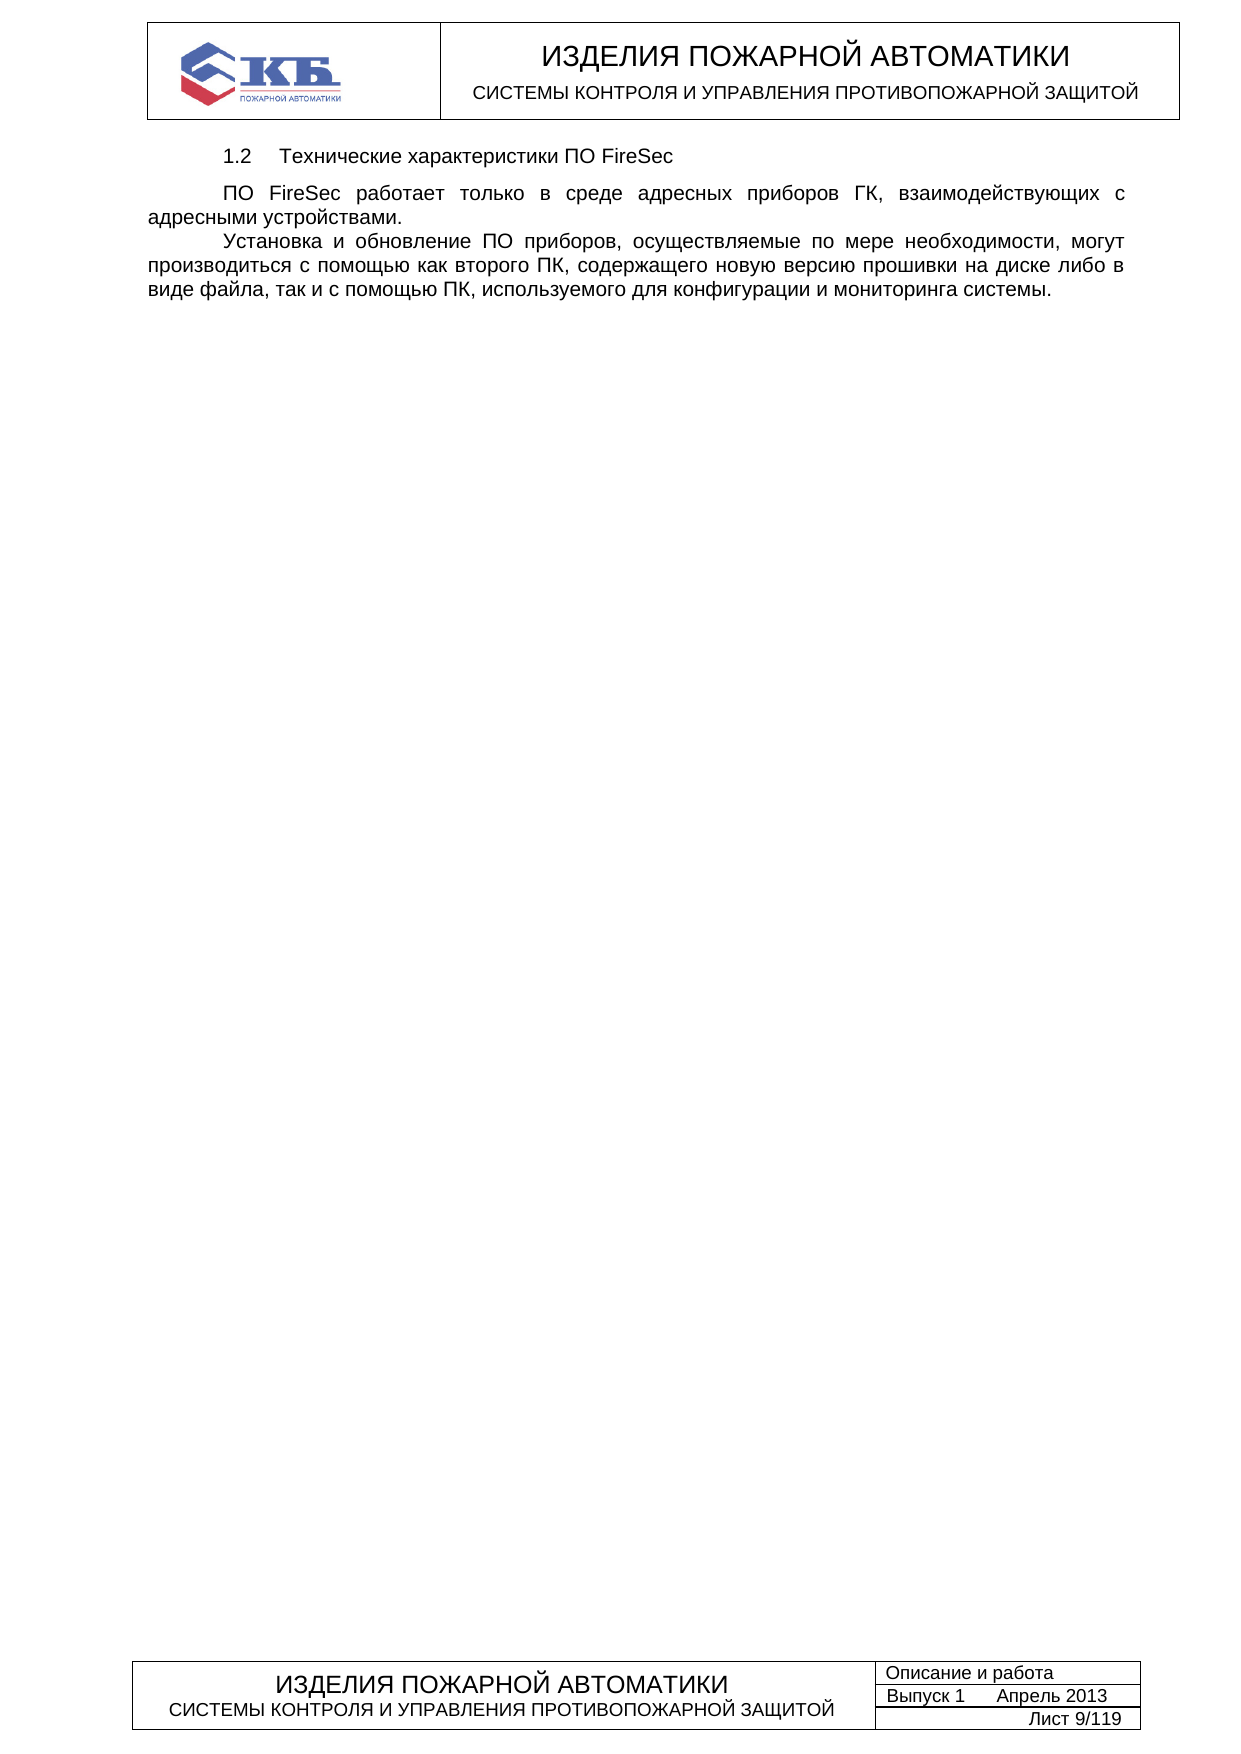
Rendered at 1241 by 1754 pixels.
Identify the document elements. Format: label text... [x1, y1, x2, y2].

text Установка и обновление ПО приборов, осуществляемые по мере необходимости, могут производиться с помощью как второго ПК, содержащего новую версию прошивки на диске либо в виде файла, так и с помощью ПК, используемого для конфигурации и мониторинга системы. [148, 229, 1126, 301]
text ПО FireSec работает только в среде адресных приборов ГК, взаимодействующих с адресными устройствами. [148, 181, 1126, 229]
picture [177, 34, 354, 115]
list Технические характеристики ПО FireSec [148, 144, 1122, 168]
